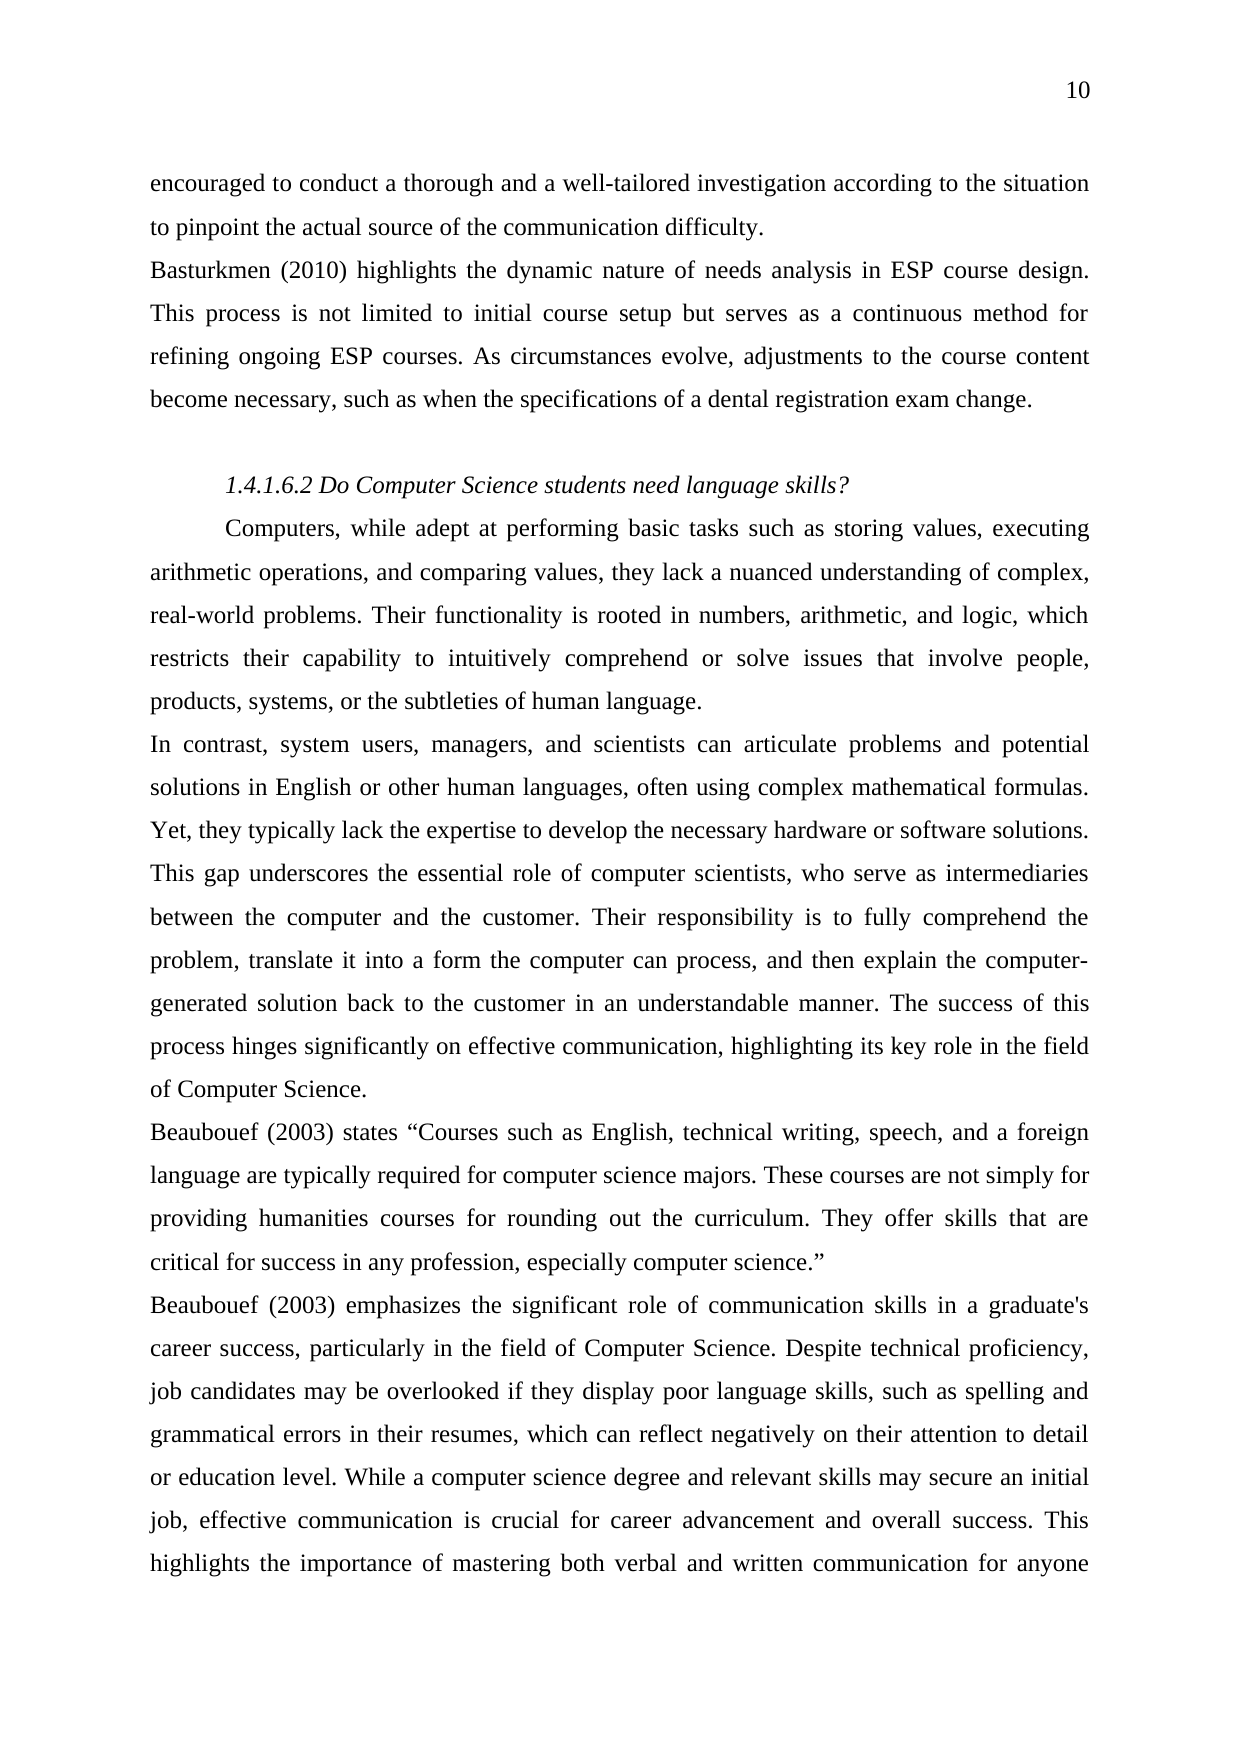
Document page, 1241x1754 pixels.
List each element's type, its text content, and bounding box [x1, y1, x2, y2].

subtitle 1.4.1.6.2 Do Computer Science students need language skills? [150, 470, 1090, 499]
text This gap underscores the essential role of computer scientists, who serve as intermediaries between the computer and the customer. Their responsibility is to fully comprehend the problem, translate it into a form the computer can process, and then explain the computer-generated solution back to the customer in an understandable manner. The success of this process hinges significantly on effective communication, highlighting its key role in the field of Computer Science. [150, 858, 1090, 1103]
text Beaubouef (2003) states “Courses such as English, technical writing, speech, and a foreign language are typically required for computer science majors. These courses are not simply for providing humanities courses for rounding out the curriculum. They offer skills that are critical for success in any profession, especially computer science.” [150, 1117, 1090, 1275]
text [150, 1290, 1090, 1577]
text Computers, while adept at performing basic tasks such as storing values, executing arithmetic operations, and comparing values, they lack a nuanced understanding of complex, real-world problems. Their functionality is rooted in numbers, arithmetic, and logic, which restricts their capability to intuitively comprehend or solve issues that involve people, products, systems, or the subtleties of human language. [150, 513, 1090, 715]
text In contrast, system users, managers, and scientists can articulate problems and potential solutions in English or other human languages, often using complex mathematical formulas. Yet, they typically lack the expertise to develop the necessary hardware or software solutions. [150, 729, 1090, 844]
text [150, 168, 1090, 240]
text Basturkmen (2010) highlights the dynamic nature of needs analysis in ESP course design. This process is not limited to initial course setup but serves as a continuous method for refining ongoing ESP courses. As circumstances evolve, adjustments to the course content become necessary, such as when the specifications of a dental registration exam change. [150, 255, 1090, 413]
